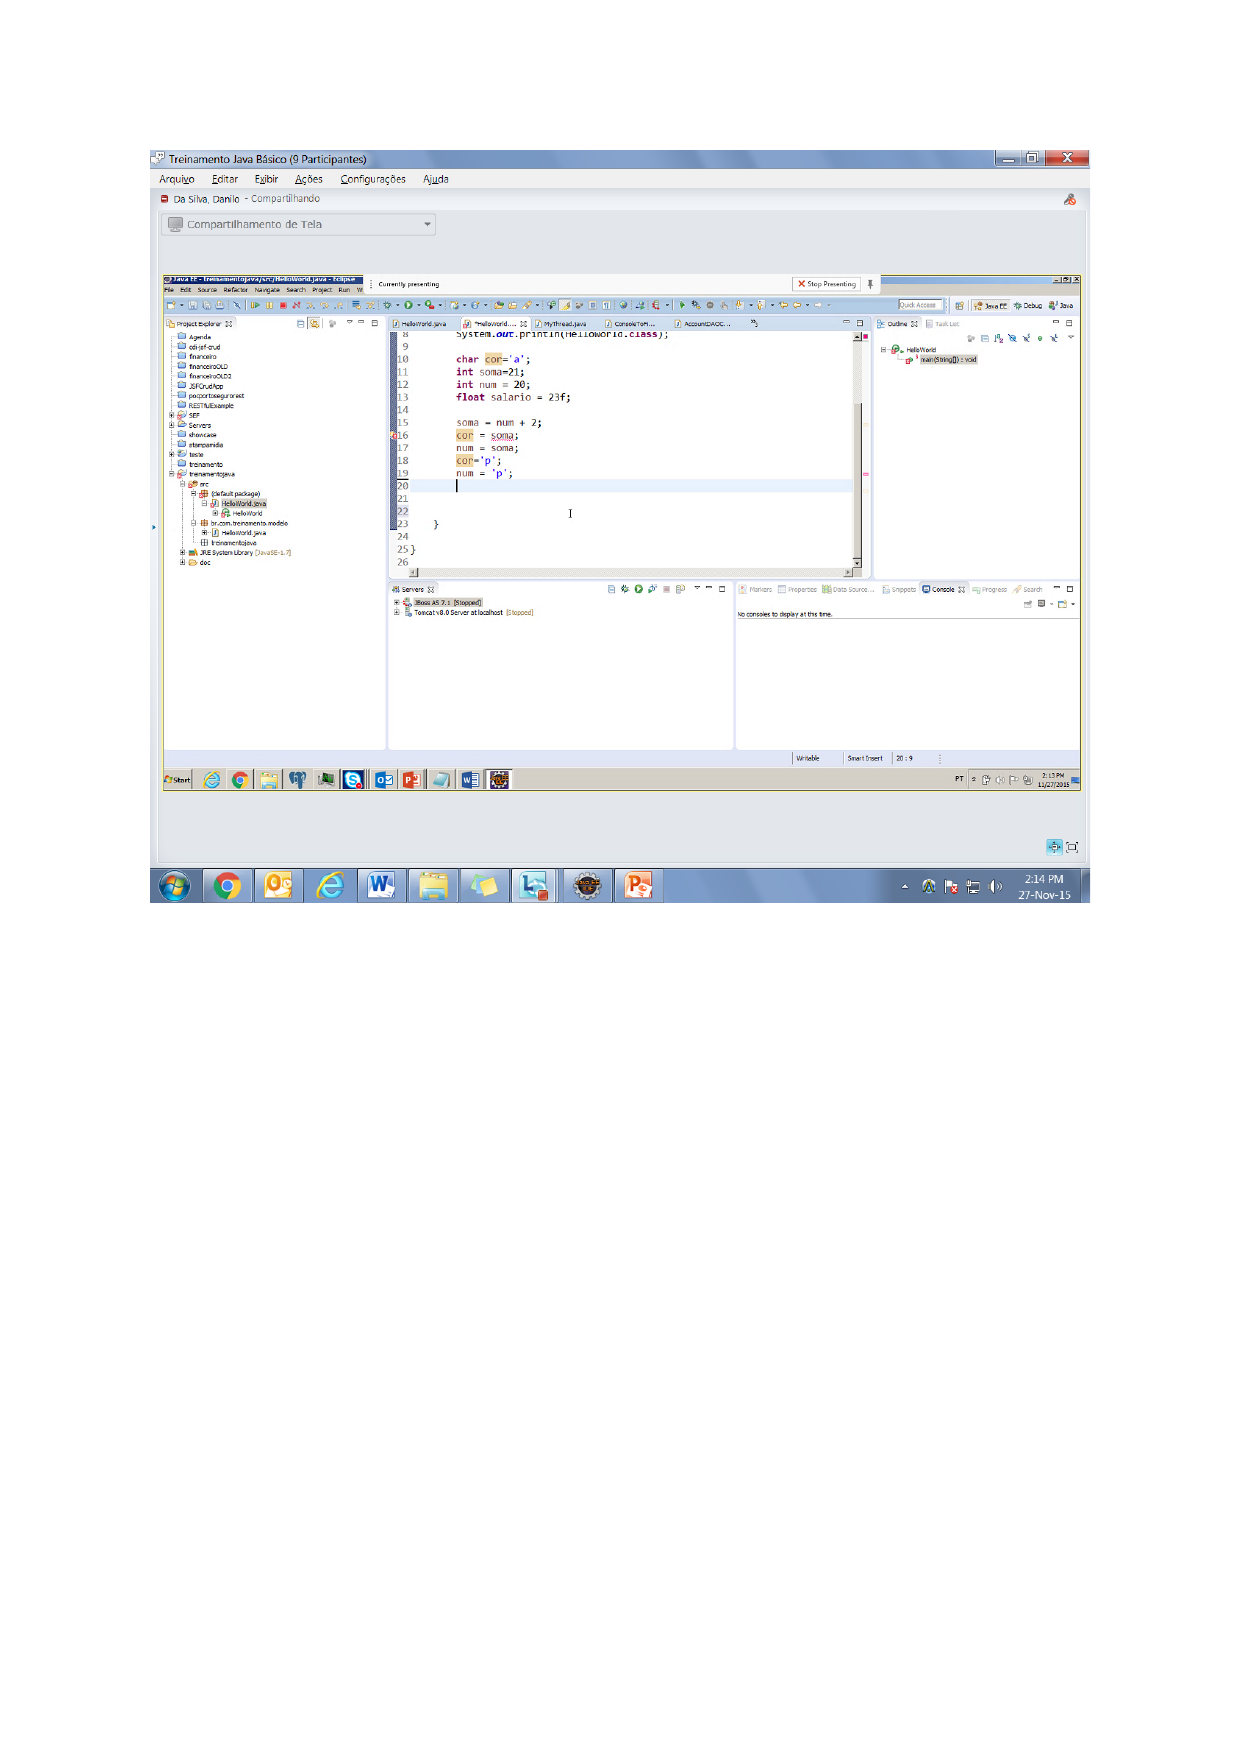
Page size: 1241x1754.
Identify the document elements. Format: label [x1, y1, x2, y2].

picture [150, 150, 1091, 903]
